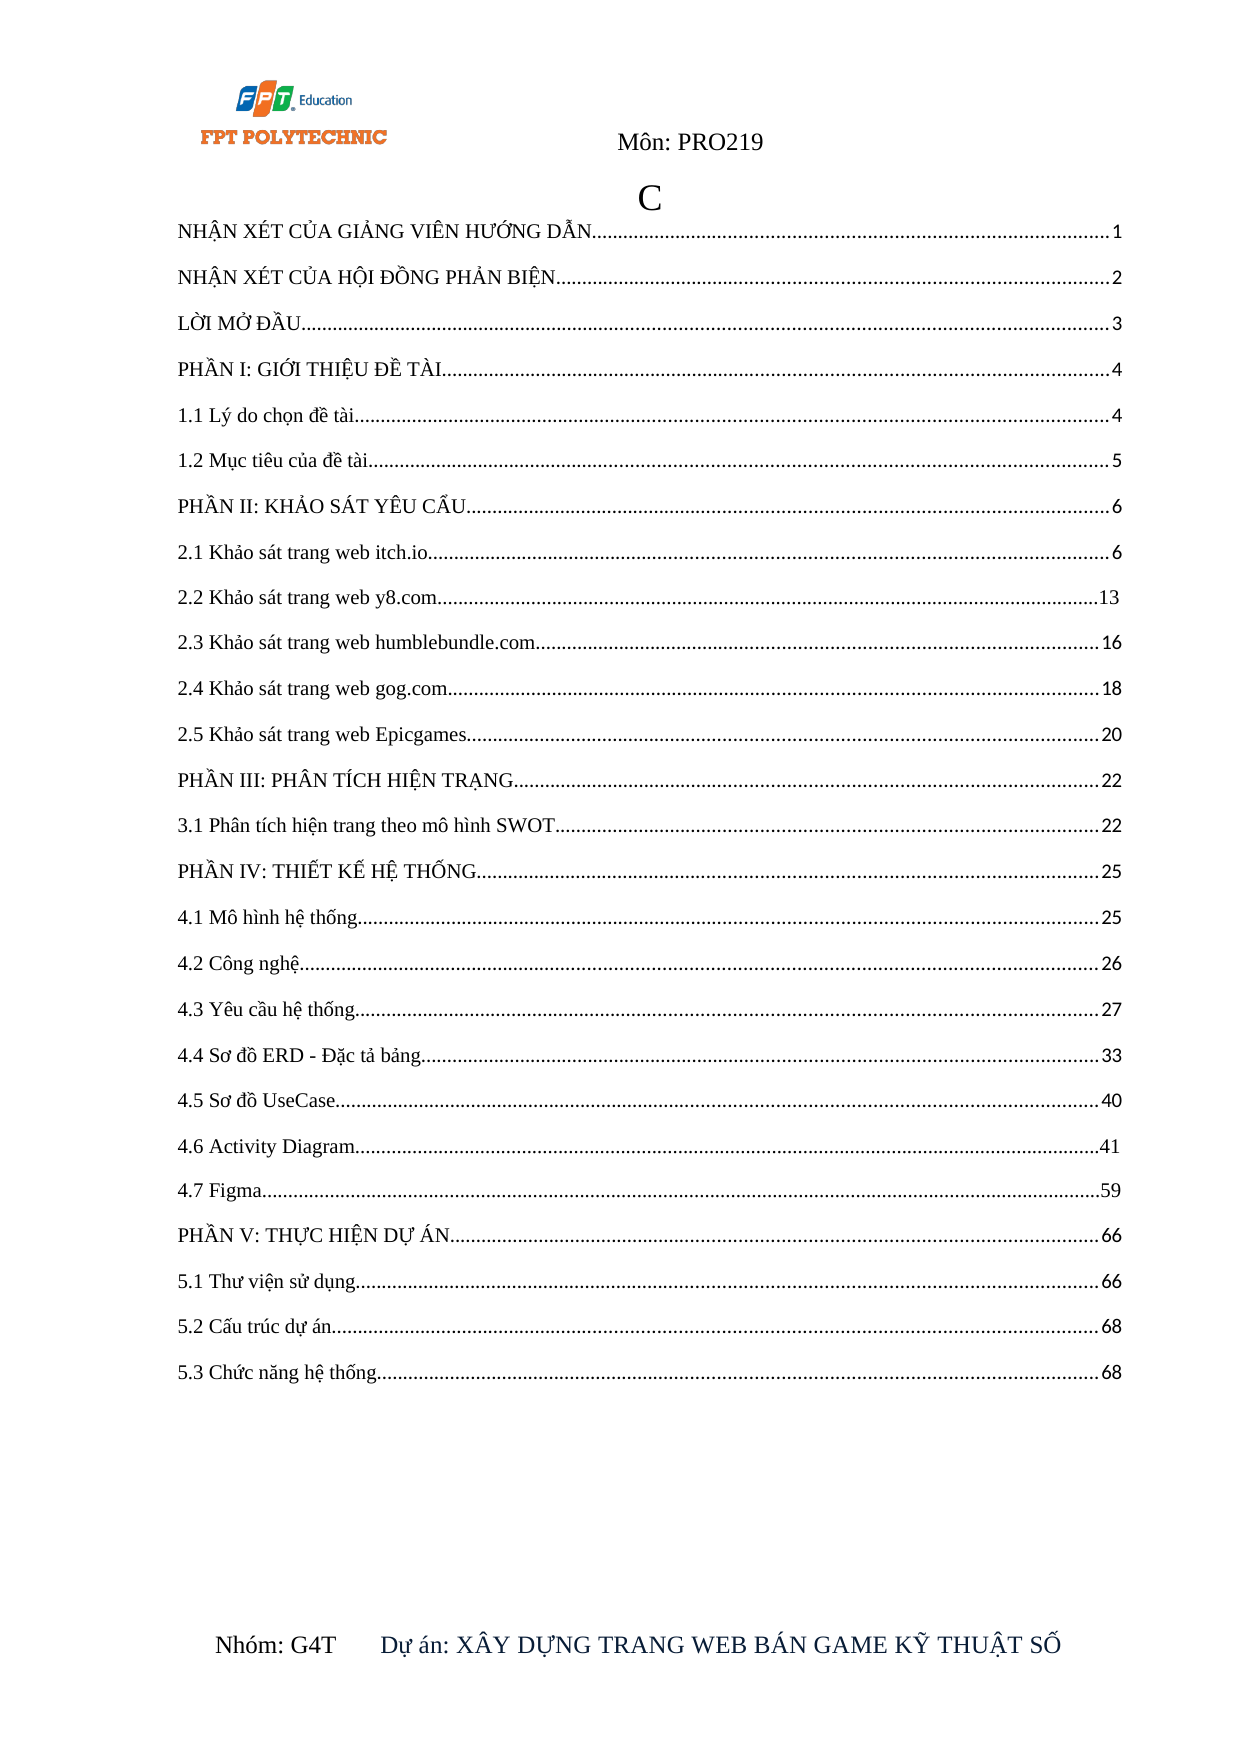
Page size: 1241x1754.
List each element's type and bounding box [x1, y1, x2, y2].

picture [194, 75, 393, 150]
